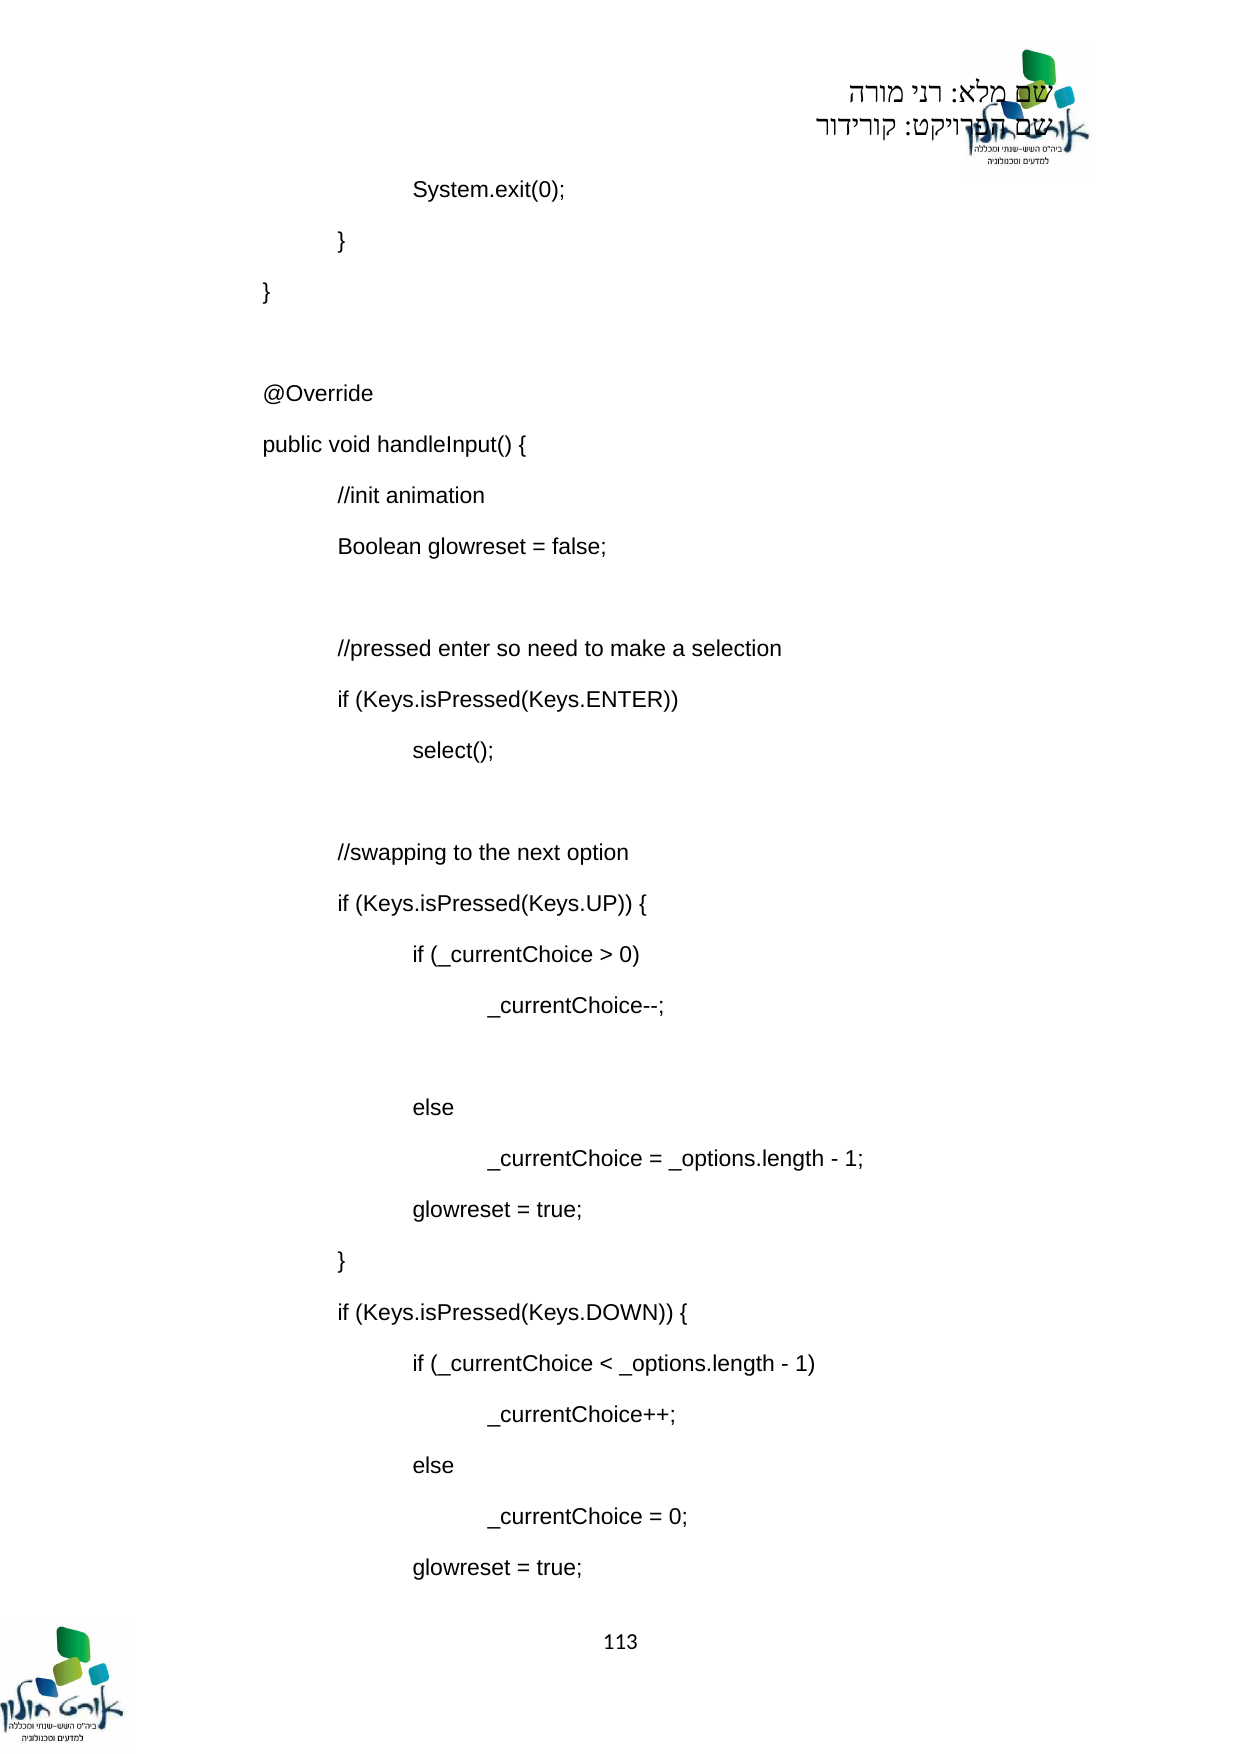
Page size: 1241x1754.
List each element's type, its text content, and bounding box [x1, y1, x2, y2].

text _currentChoice = _options.length - 1; [187, 1145, 1053, 1172]
text _currentChoice = 0; [187, 1503, 1053, 1529]
text _currentChoice--; [187, 992, 1053, 1019]
text public void handleInput() { [187, 431, 1053, 457]
text } [187, 278, 1053, 304]
text glowreset = true; [187, 1554, 1053, 1580]
text //pressed enter so need to make a selection [187, 635, 1053, 661]
text else [187, 1452, 1053, 1478]
text _currentChoice++; [187, 1401, 1053, 1427]
text if (Keys.isPressed(Keys.ENTER)) [187, 686, 1053, 712]
picture [965, 46, 1097, 178]
text @Override [187, 380, 1053, 406]
text //swapping to the next option [187, 839, 1053, 866]
text Boolean glowreset = false; [187, 533, 1053, 559]
text select(); [187, 737, 1053, 763]
text if (Keys.isPressed(Keys.DOWN)) { [187, 1298, 1053, 1325]
text } [187, 227, 1053, 253]
text if (_currentChoice < _options.length - 1) [187, 1349, 1053, 1376]
text System.exit(0); [187, 176, 1053, 202]
text if (Keys.isPressed(Keys.UP)) { [187, 890, 1053, 917]
picture [0, 1622, 131, 1754]
text glowreset = true; [187, 1196, 1053, 1223]
text if (_currentChoice > 0) [187, 941, 1053, 968]
text } [187, 1247, 1053, 1274]
text //init animation [187, 482, 1053, 508]
text else [187, 1094, 1053, 1121]
